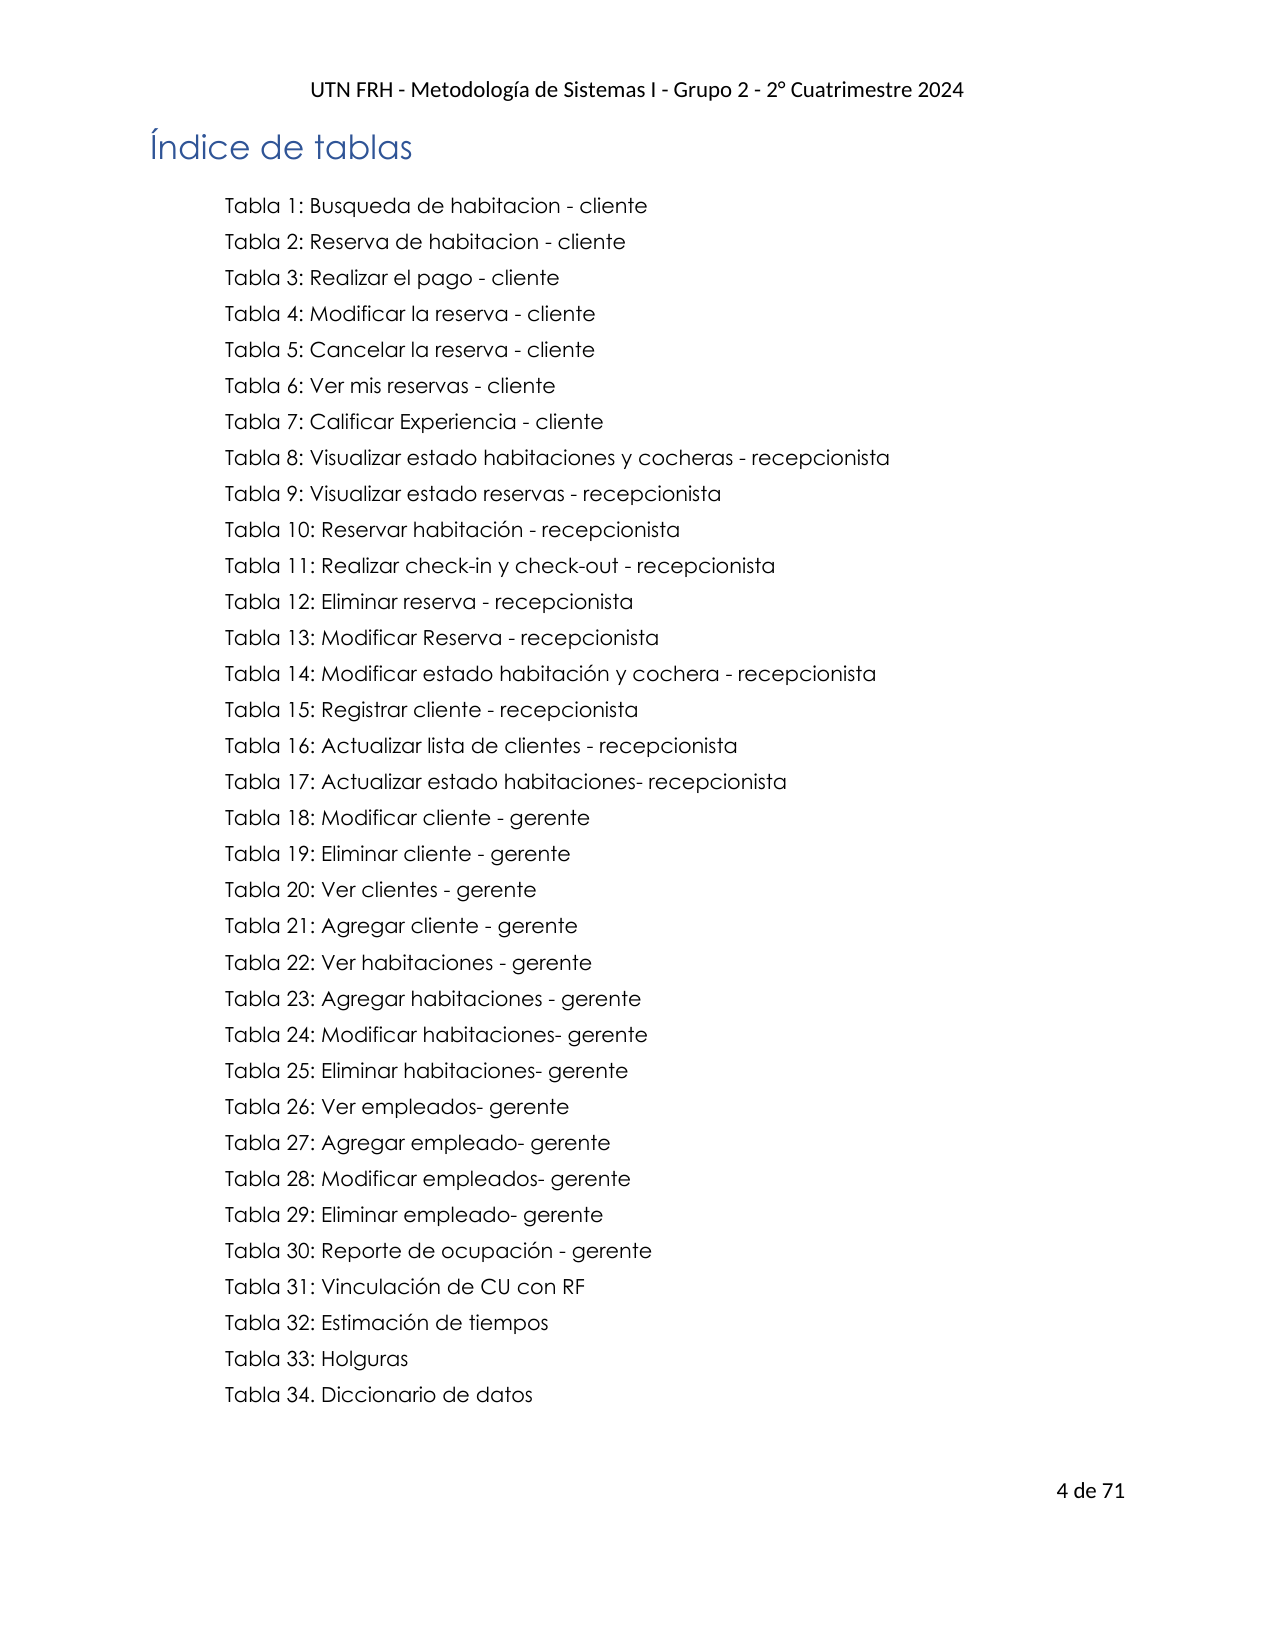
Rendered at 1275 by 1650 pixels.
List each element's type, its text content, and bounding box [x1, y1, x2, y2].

text Índice de tablas [150, 122, 1125, 169]
